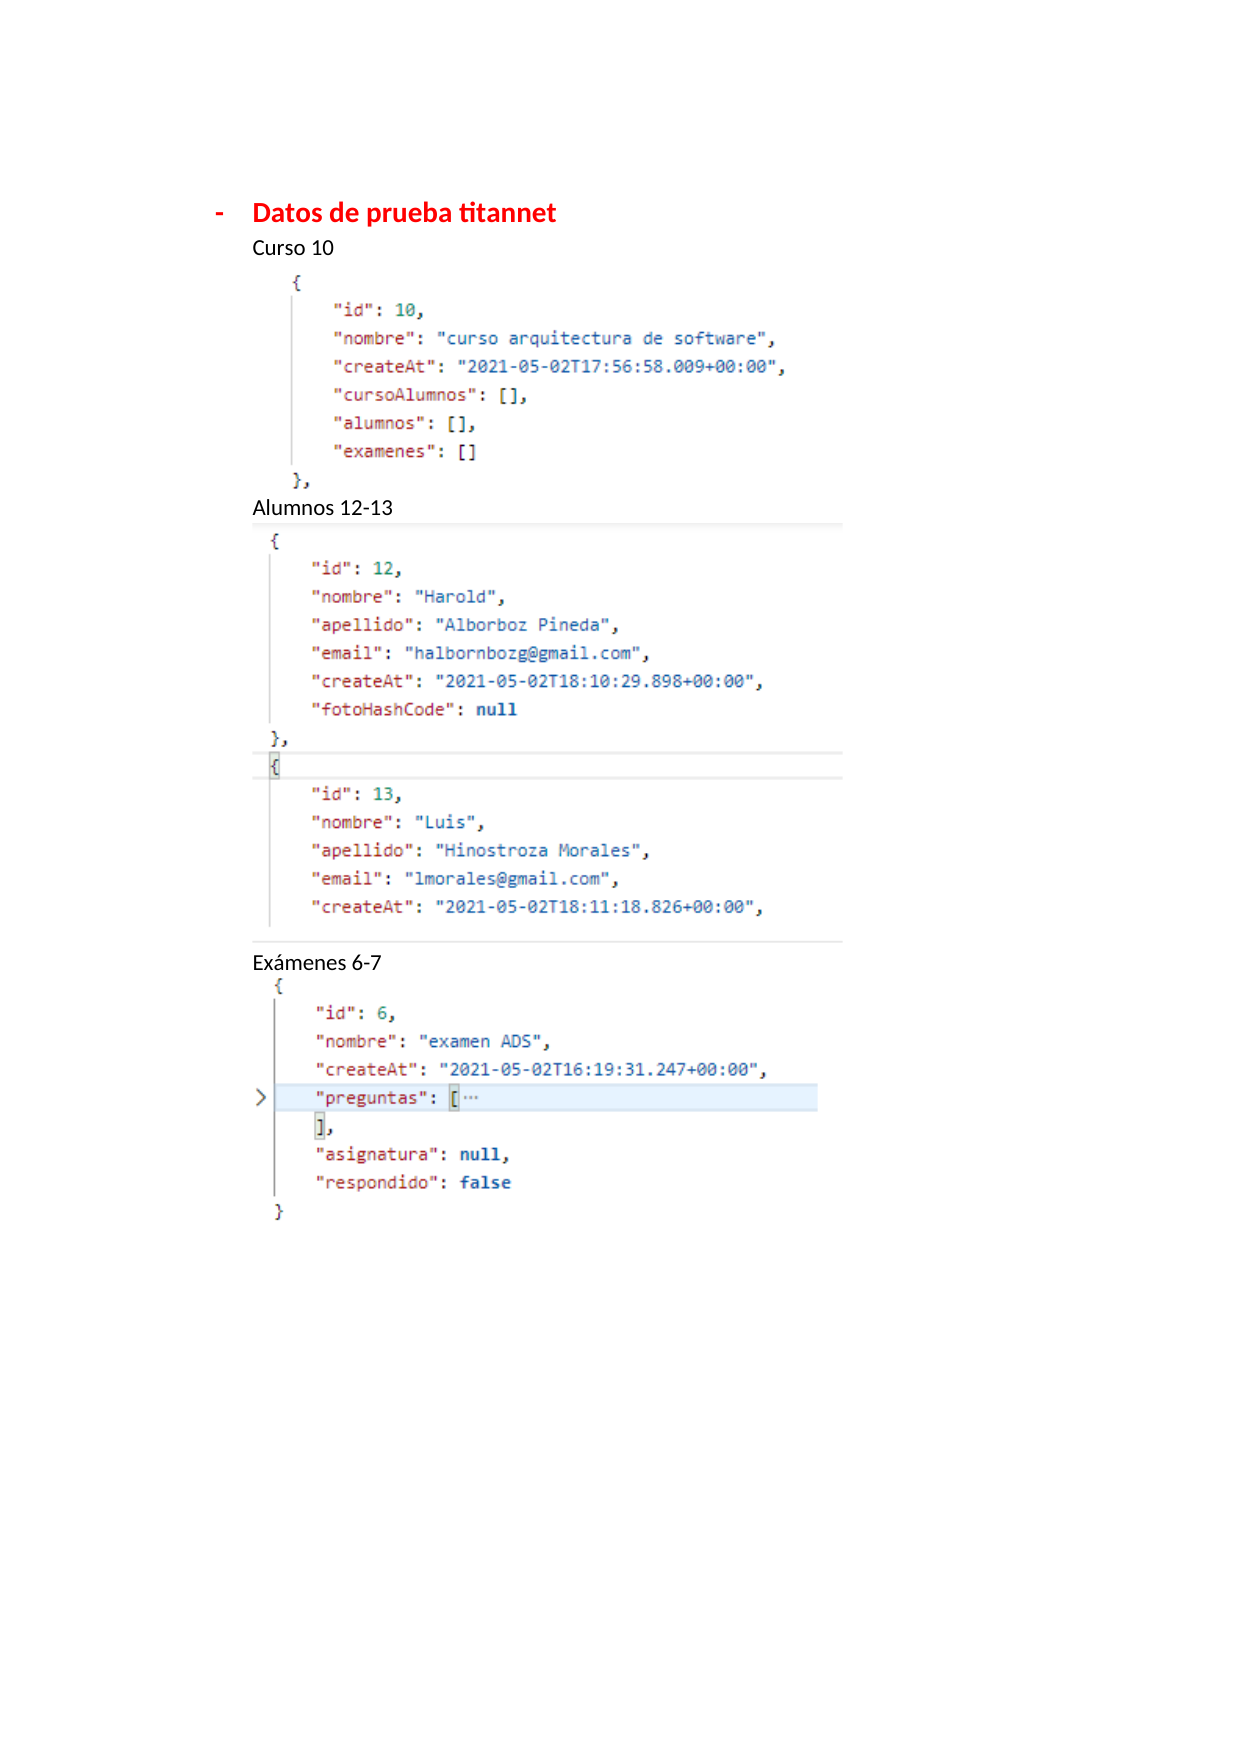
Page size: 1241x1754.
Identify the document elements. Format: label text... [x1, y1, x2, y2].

picture [252, 523, 843, 946]
picture [252, 263, 806, 492]
list Datos de prueba titannet [215, 194, 1063, 230]
list Exámenes 6-7 [252, 948, 1063, 976]
list Curso 10 [252, 233, 1063, 261]
list Alumnos 12-13 [252, 493, 1063, 521]
picture [252, 977, 818, 1228]
